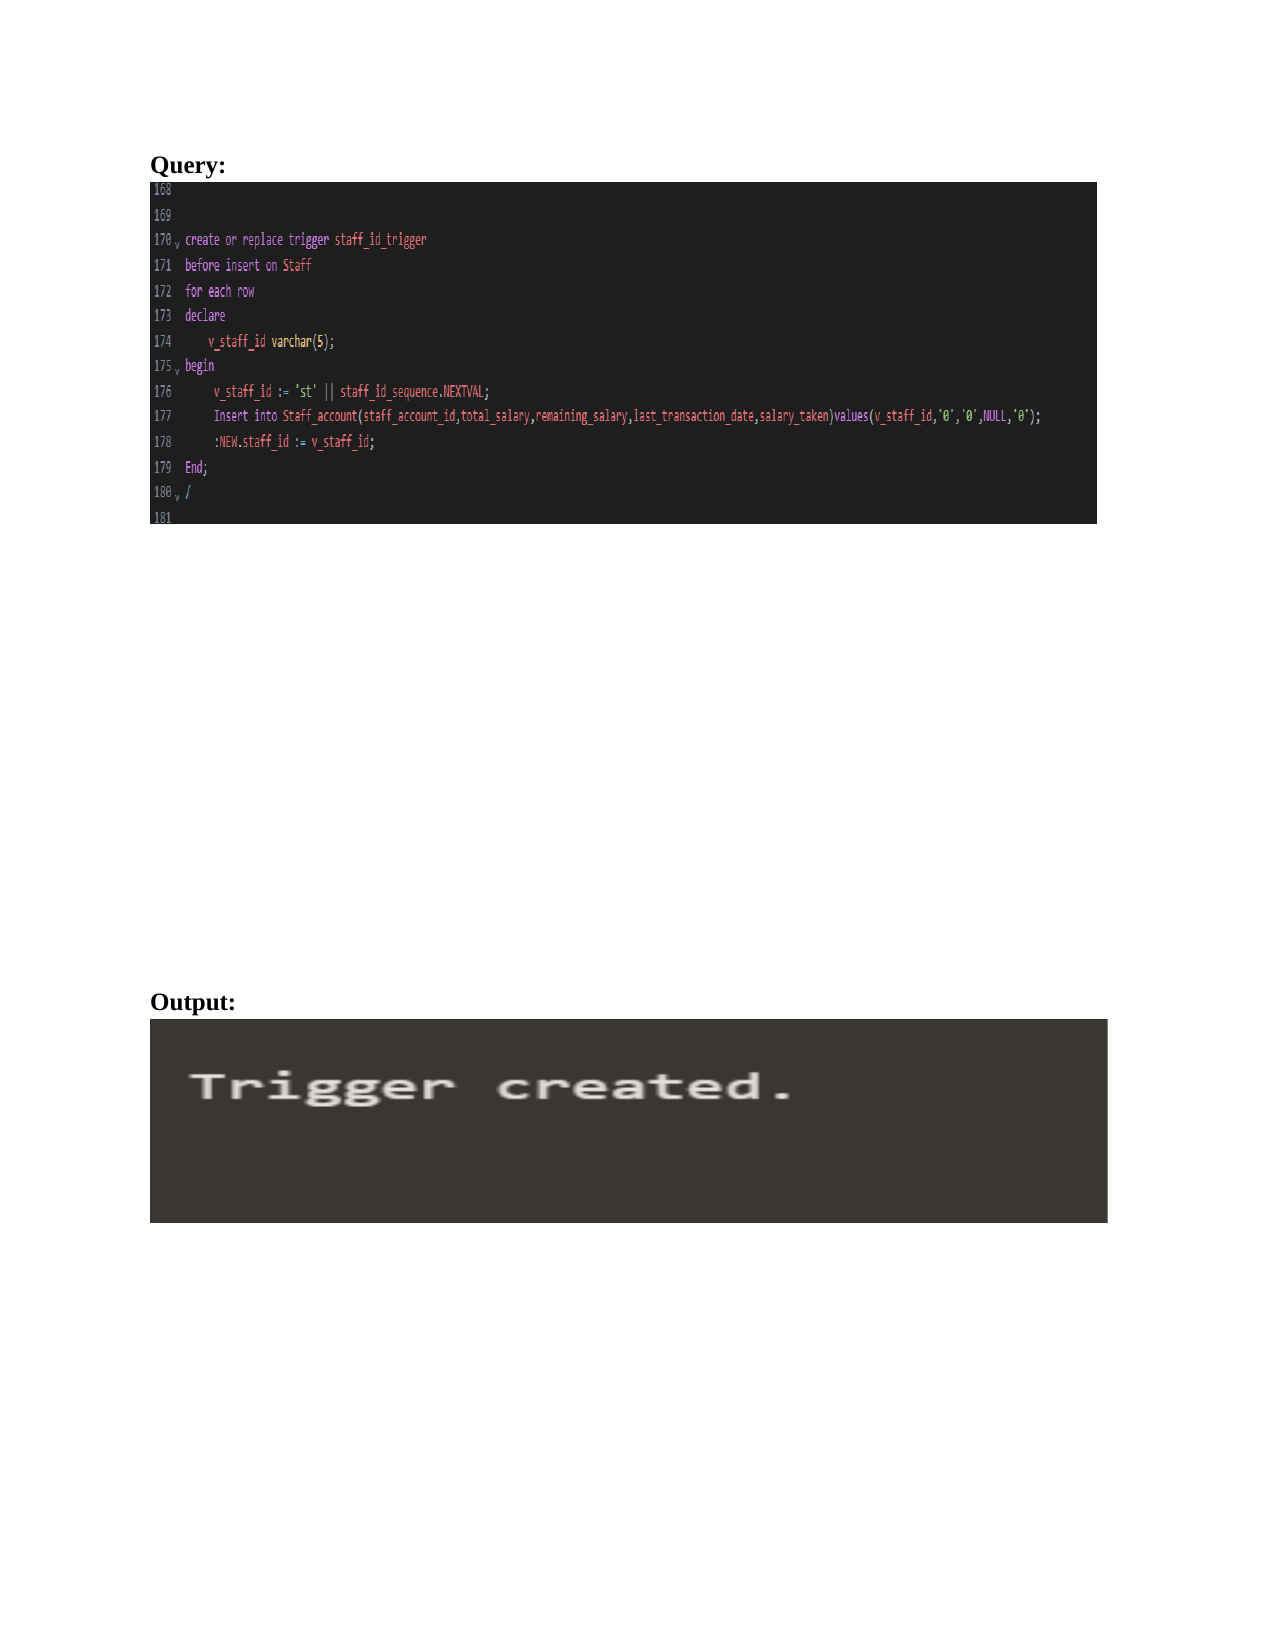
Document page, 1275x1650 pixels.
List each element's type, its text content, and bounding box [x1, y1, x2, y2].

picture [150, 1019, 1108, 1223]
picture [150, 182, 1097, 524]
